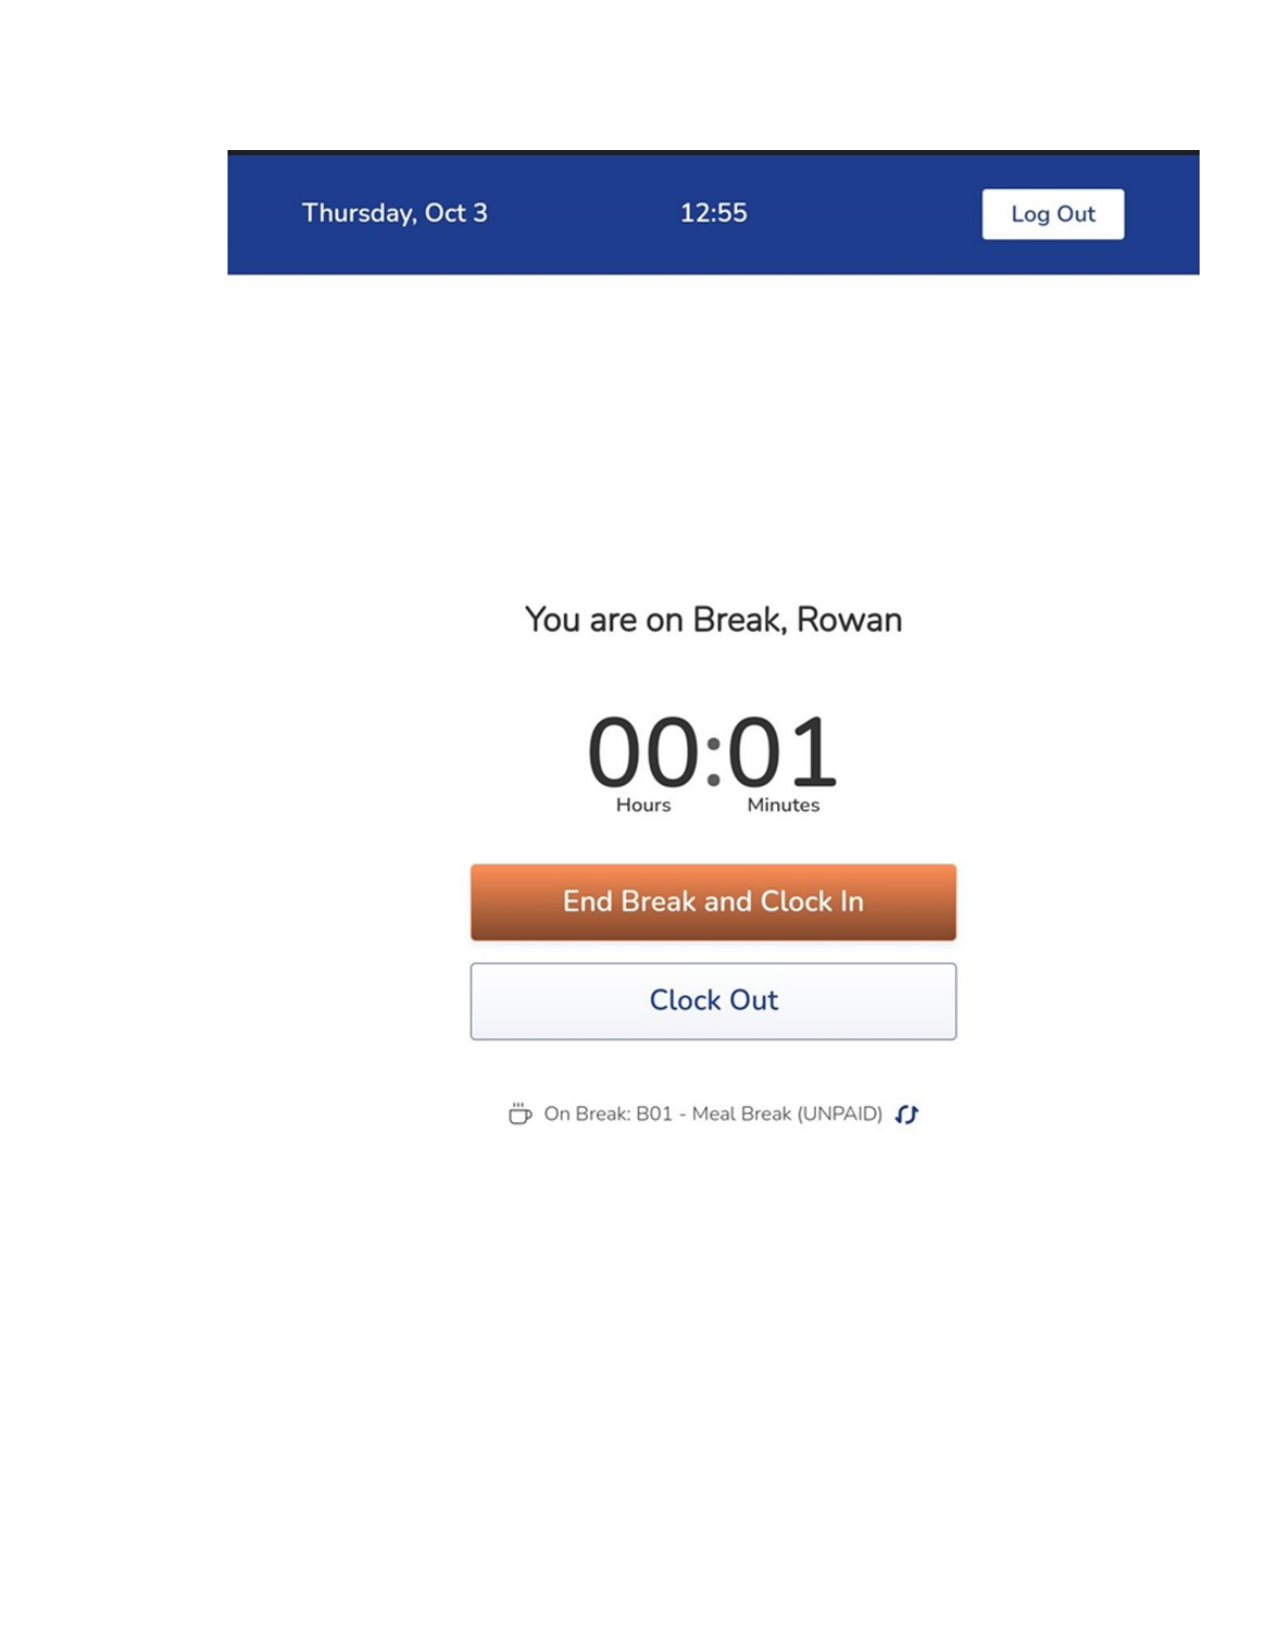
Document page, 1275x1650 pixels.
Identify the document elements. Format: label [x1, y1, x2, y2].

picture [225, 150, 1200, 1501]
